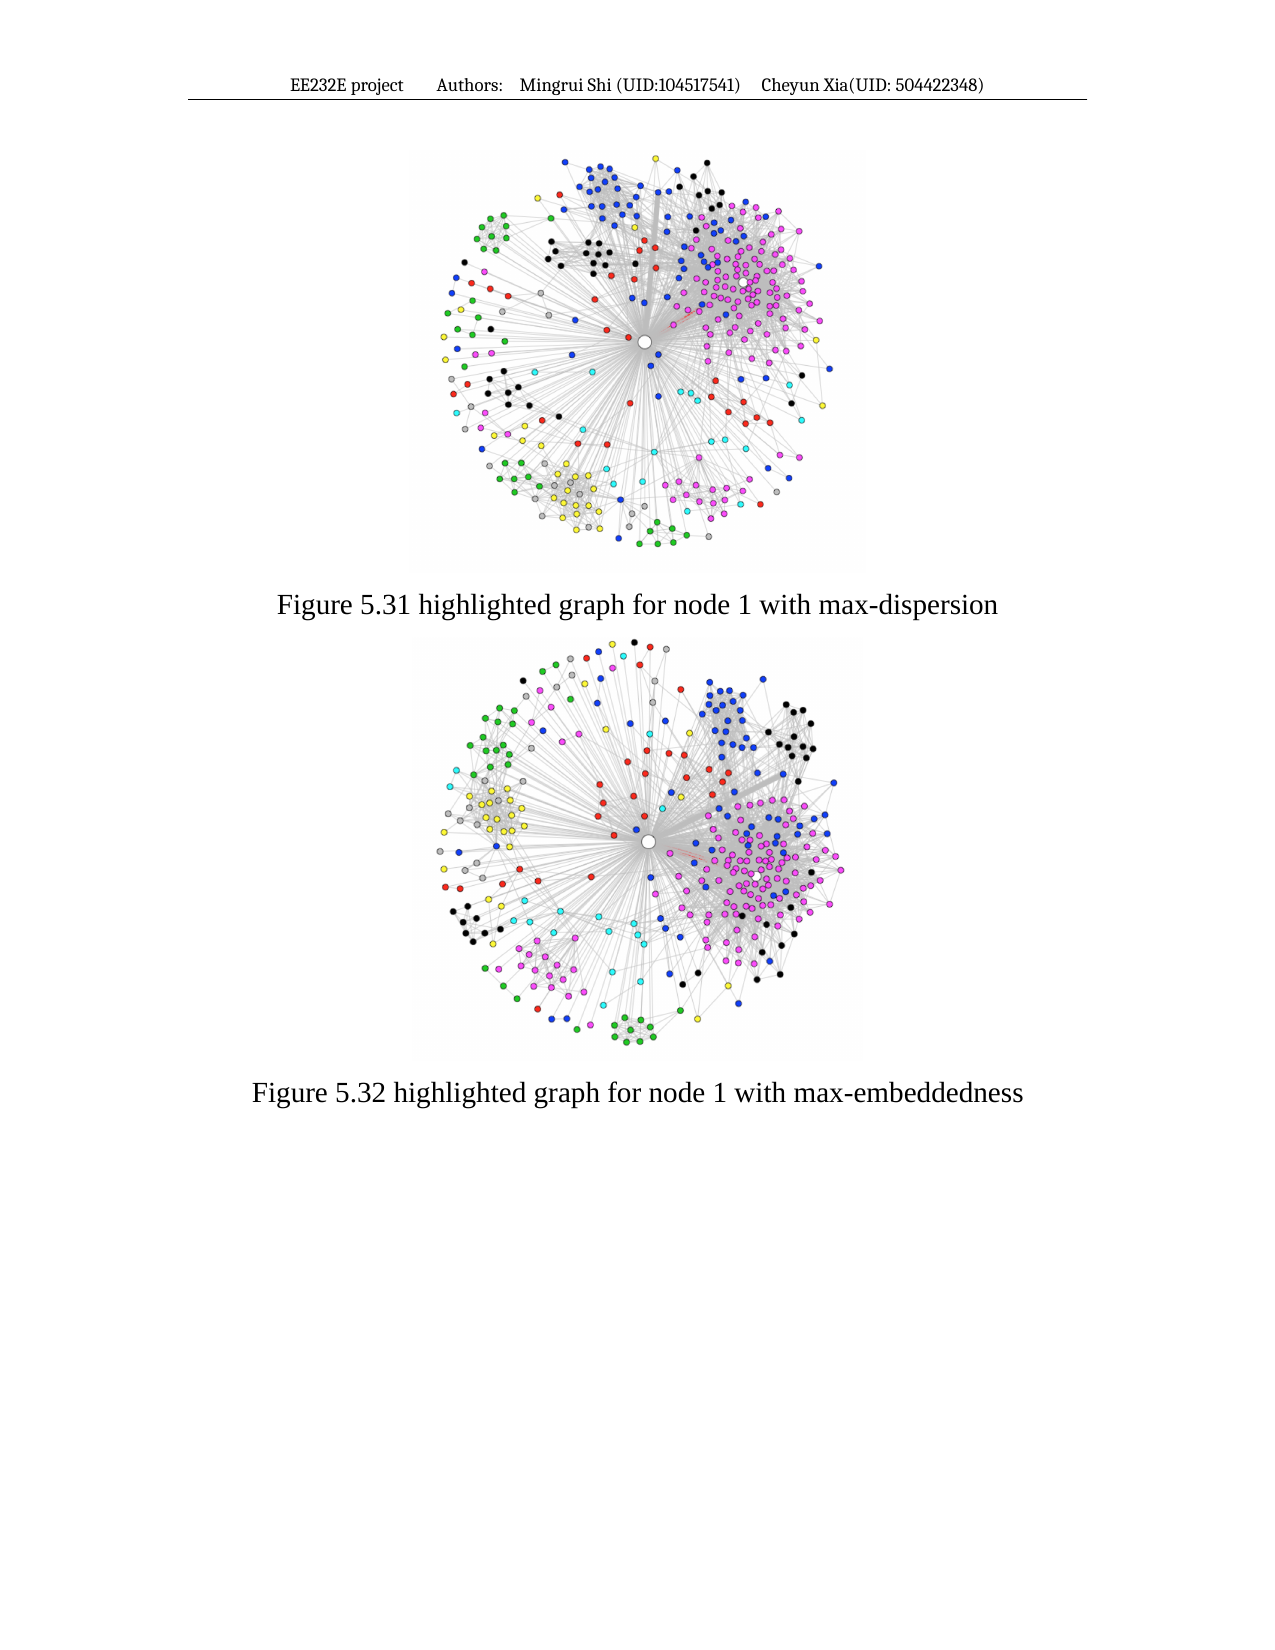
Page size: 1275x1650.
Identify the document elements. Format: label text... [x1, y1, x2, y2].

text Figure 5.31 highlighted graph for node 1 with max-dispersion [187, 587, 1087, 621]
text Figure 5.32 highlighted graph for node 1 with max-embeddedness [187, 1075, 1087, 1109]
picture [408, 150, 867, 573]
picture [412, 637, 864, 1061]
